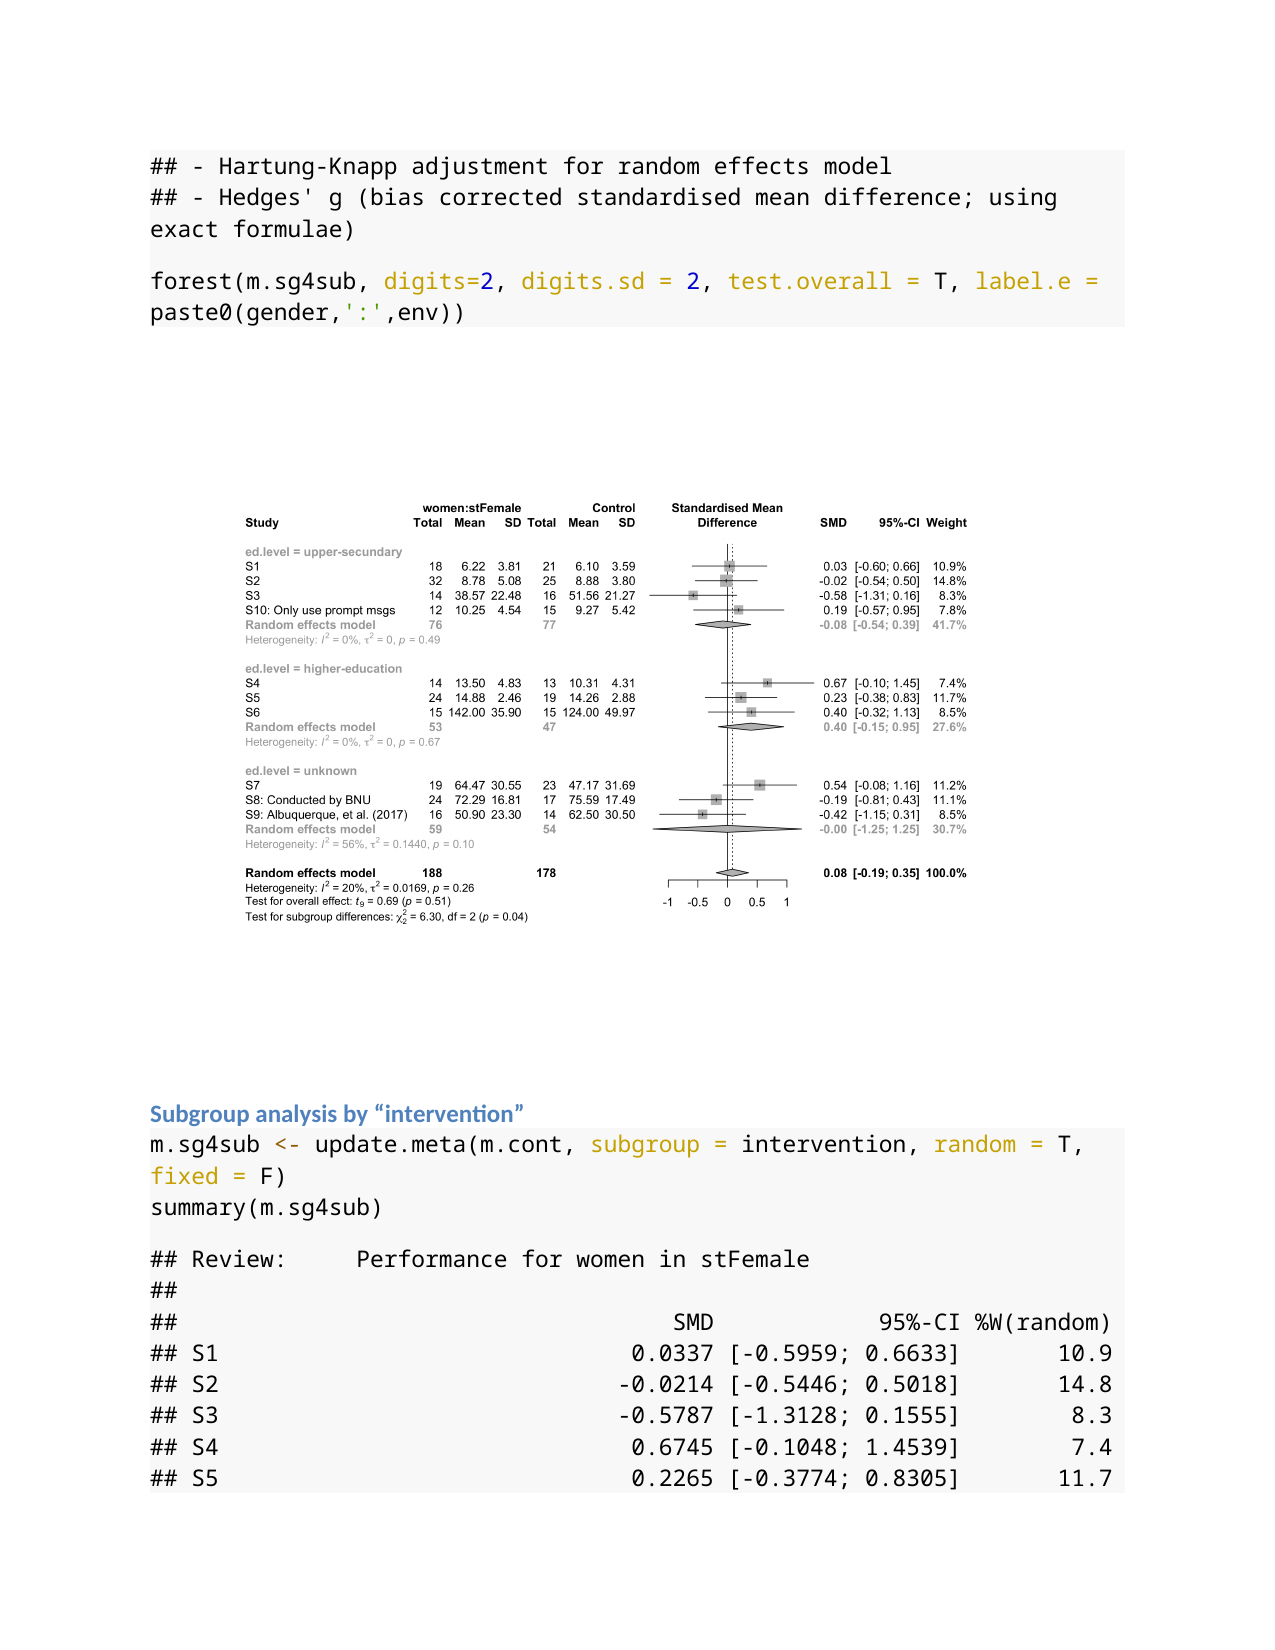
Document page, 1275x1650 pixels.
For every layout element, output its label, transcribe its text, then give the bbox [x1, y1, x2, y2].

text forest(m.sg4sub, digits=2, digits.sd = 2, test.overall = T, label.e = paste0(gender,':',env)) [150, 264, 1125, 327]
text m.sg4sub <- update.meta(m.cont, subgroup = intervention, random = T, fixed = F) summary(m.sg4sub) [150, 1128, 1125, 1222]
subtitle Subgroup analysis by “intervention” [150, 1098, 1125, 1128]
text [150, 1243, 1125, 1493]
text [150, 150, 1125, 244]
picture [168, 347, 1044, 1077]
